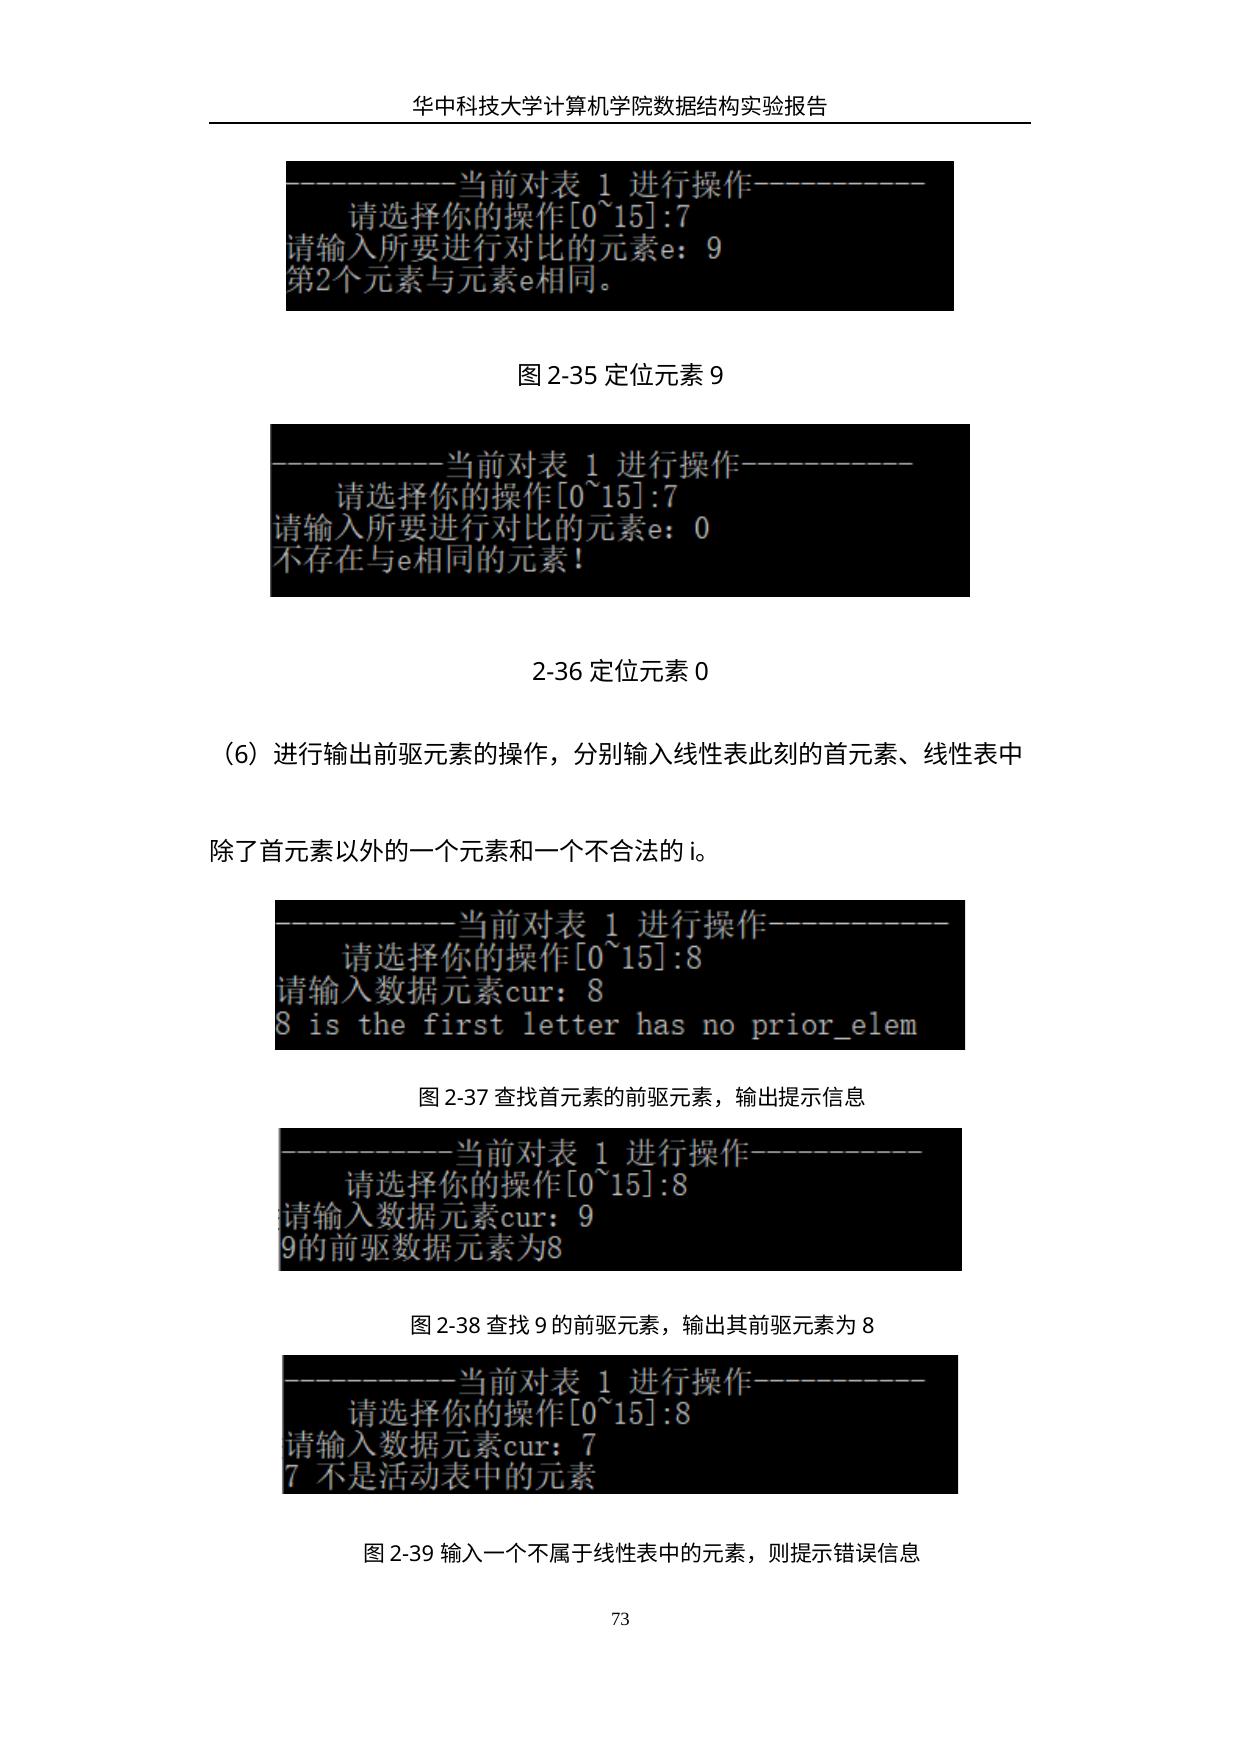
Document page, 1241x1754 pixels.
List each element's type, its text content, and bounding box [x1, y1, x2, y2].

text （6）进行输出前驱元素的操作，分别输入线性表此刻的首元素、线性表中除了首元素以外的一个元素和一个不合法的i。 [209, 720, 1031, 882]
text 图2-39 输入一个不属于线性表中的元素，则提示错误信息 [209, 1535, 1031, 1568]
picture [278, 1128, 962, 1271]
text 图2-38 查找9的前驱元素，输出其前驱元素为8 [209, 1308, 1031, 1340]
picture [286, 161, 954, 311]
text 图2-35 定位元素9 [209, 341, 1031, 406]
text 图2-37 查找首元素的前驱元素，输出提示信息 [209, 1080, 1031, 1112]
picture [270, 424, 970, 597]
text 2-36 定位元素0 [209, 637, 1031, 702]
picture [275, 900, 966, 1050]
picture [281, 1355, 959, 1494]
